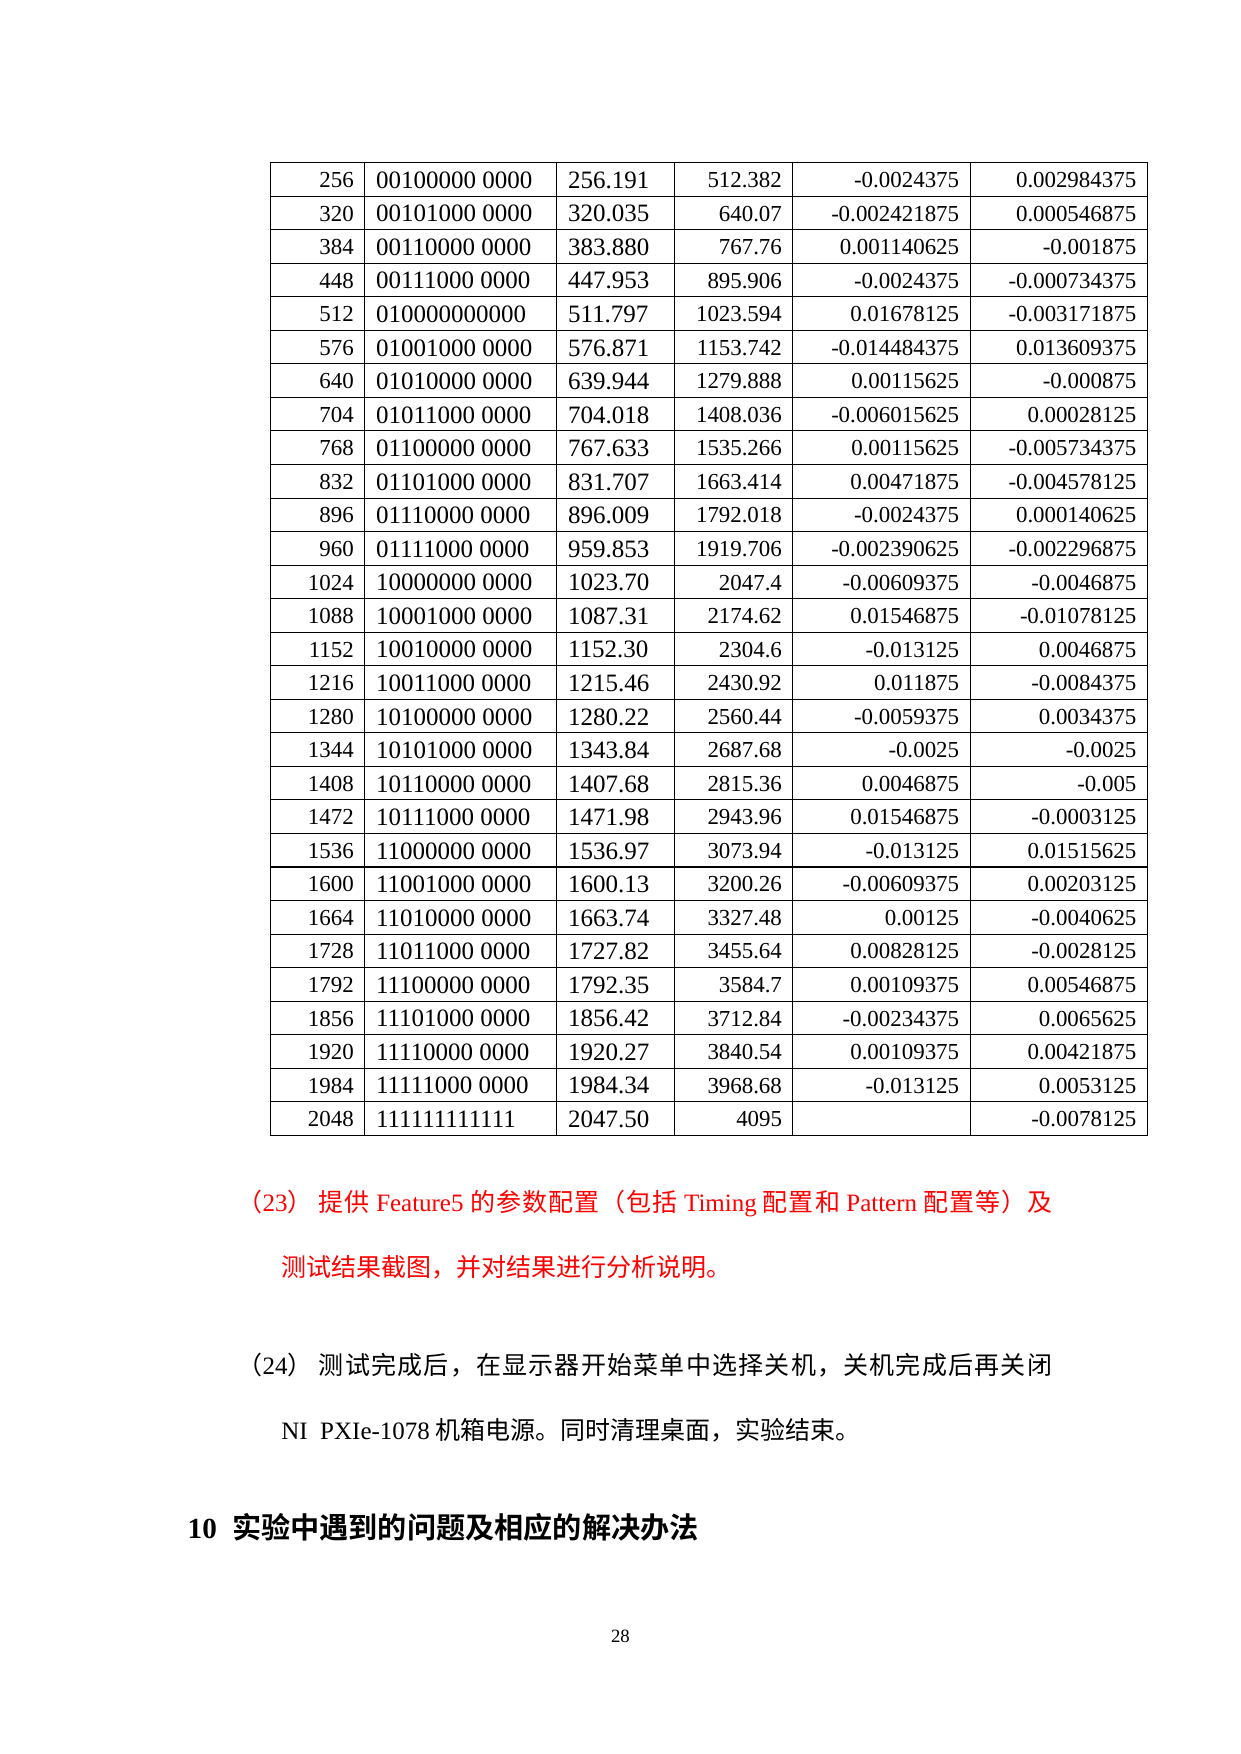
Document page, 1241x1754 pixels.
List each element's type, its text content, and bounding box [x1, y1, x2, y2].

table_cell -0.004578125 [971, 465, 1147, 497]
table_cell -0.0024375 [793, 264, 970, 296]
table_cell 3840.54 [675, 1035, 792, 1068]
table_cell 0.002984375 [971, 163, 1147, 196]
table_cell 2687.68 [675, 733, 792, 766]
table_cell 1535.266 [675, 431, 792, 464]
table_cell 1023.70 [557, 566, 674, 598]
table_cell -0.0046875 [971, 566, 1147, 598]
table_cell 512 [271, 297, 364, 330]
table_cell 01111000 0000 [365, 532, 556, 564]
table_cell 11110000 0000 [365, 1035, 556, 1068]
table_cell 2047.4 [675, 566, 792, 598]
table_cell 768 [271, 431, 364, 464]
table_cell 1408 [271, 767, 364, 799]
table_cell 01101000 0000 [365, 465, 556, 497]
table_cell 00101000 0000 [365, 197, 556, 229]
table_cell 2943.96 [675, 800, 792, 833]
table_cell 0.00115625 [793, 364, 970, 397]
table_cell 1087.31 [557, 599, 674, 632]
table_cell 320.035 [557, 197, 674, 229]
table_cell 1280 [271, 700, 364, 732]
table_cell 1279.888 [675, 364, 792, 397]
table_cell 1919.706 [675, 532, 792, 564]
table_cell 1472 [271, 800, 364, 833]
table_cell 767.76 [675, 230, 792, 263]
table_cell 1600.13 [557, 868, 674, 900]
table_cell 10001000 0000 [365, 599, 556, 632]
table_cell 0.0046875 [971, 633, 1147, 665]
table_cell 11000000 0000 [365, 834, 556, 866]
table_cell 3712.84 [675, 1002, 792, 1034]
table_cell 831.707 [557, 465, 674, 497]
table_cell 2815.36 [675, 767, 792, 799]
table_cell 639.944 [557, 364, 674, 397]
table_cell 11001000 0000 [365, 868, 556, 900]
table_cell 00111000 0000 [365, 264, 556, 296]
table_cell 1792.018 [675, 499, 792, 531]
table_cell 1023.594 [675, 297, 792, 330]
table_cell 1600 [271, 868, 364, 900]
table_cell 10010000 0000 [365, 633, 556, 665]
table_cell 2560.44 [675, 700, 792, 732]
table_cell -0.002296875 [971, 532, 1147, 564]
table_cell 1663.414 [675, 465, 792, 497]
table_cell 10111000 0000 [365, 800, 556, 833]
table_cell -0.0025 [971, 733, 1147, 766]
table_cell 832 [271, 465, 364, 497]
table_cell -0.0084375 [971, 666, 1147, 699]
table_cell 0.000140625 [971, 499, 1147, 531]
table_cell -0.0078125 [971, 1102, 1147, 1135]
table_cell 576.871 [557, 331, 674, 363]
table_cell 3968.68 [675, 1069, 792, 1101]
table_cell 576 [271, 331, 364, 363]
table_cell -0.0040625 [971, 901, 1147, 933]
table_cell 0.00115625 [793, 431, 970, 464]
table_cell 1856 [271, 1002, 364, 1034]
table_cell 10000000 0000 [365, 566, 556, 598]
table_cell -0.006015625 [793, 398, 970, 430]
table_cell 1407.68 [557, 767, 674, 799]
table_cell 0.00828125 [793, 935, 970, 967]
table_cell 0.001140625 [793, 230, 970, 263]
table_cell -0.0028125 [971, 935, 1147, 967]
table_cell -0.005734375 [971, 431, 1147, 464]
table_cell 1792.35 [557, 968, 674, 1001]
table_cell 3584.7 [675, 968, 792, 1001]
table_cell 1343.84 [557, 733, 674, 766]
table_cell 256.191 [557, 163, 674, 196]
table_cell 448 [271, 264, 364, 296]
table_cell -0.0059375 [793, 700, 970, 732]
table_cell 01001000 0000 [365, 331, 556, 363]
table_cell 10011000 0000 [365, 666, 556, 699]
table_cell -0.013125 [793, 633, 970, 665]
table_cell -0.00609375 [793, 566, 970, 598]
table_cell -0.00609375 [793, 868, 970, 900]
table_cell 1408.036 [675, 398, 792, 430]
table_cell 2048 [271, 1102, 364, 1135]
list 提供Feature5的参数配置（包括Timing配置和Pattern配置等）及测试结果截图，并对结果进行分析说明。 [237, 1168, 1053, 1298]
table_cell 0.01546875 [793, 599, 970, 632]
table_cell -0.003171875 [971, 297, 1147, 330]
table_cell 1471.98 [557, 800, 674, 833]
table_cell 1024 [271, 566, 364, 598]
table_cell 0.0053125 [971, 1069, 1147, 1101]
table_cell 0.00203125 [971, 868, 1147, 900]
table_cell 704 [271, 398, 364, 430]
table_cell 3327.48 [675, 901, 792, 933]
table_cell 1856.42 [557, 1002, 674, 1034]
table_cell 0.00546875 [971, 968, 1147, 1001]
table_cell -0.013125 [793, 1069, 970, 1101]
table_cell -0.000734375 [971, 264, 1147, 296]
table_cell 3455.64 [675, 935, 792, 967]
table_cell 1664 [271, 901, 364, 933]
table_cell -0.0025 [793, 733, 970, 766]
table_cell 0.01546875 [793, 800, 970, 833]
table_cell 1536.97 [557, 834, 674, 866]
table_cell 960 [271, 532, 364, 564]
table_cell 0.01515625 [971, 834, 1147, 866]
table_cell 0.00028125 [971, 398, 1147, 430]
table_cell -0.005 [971, 767, 1147, 799]
table_cell 512.382 [675, 163, 792, 196]
table_cell 1792 [271, 968, 364, 1001]
table_cell 1536 [271, 834, 364, 866]
table_cell 1344 [271, 733, 364, 766]
table_cell -0.002421875 [793, 197, 970, 229]
table_cell 1920 [271, 1035, 364, 1068]
table_cell 0.0065625 [971, 1002, 1147, 1034]
table_cell 00110000 0000 [365, 230, 556, 263]
table_cell 2430.92 [675, 666, 792, 699]
table_cell 0.01678125 [793, 297, 970, 330]
table_cell 3073.94 [675, 834, 792, 866]
table_cell 11011000 0000 [365, 935, 556, 967]
table_cell 11100000 0000 [365, 968, 556, 1001]
table_cell 384 [271, 230, 364, 263]
table_cell [793, 1102, 970, 1135]
table_cell 1215.46 [557, 666, 674, 699]
table_cell 447.953 [557, 264, 674, 296]
table_cell 01011000 0000 [365, 398, 556, 430]
table_cell 2174.62 [675, 599, 792, 632]
table_cell 0.00109375 [793, 1035, 970, 1068]
table_cell 1663.74 [557, 901, 674, 933]
table_cell 896.009 [557, 499, 674, 531]
table_cell 1153.742 [675, 331, 792, 363]
table_cell -0.013125 [793, 834, 970, 866]
table_cell -0.002390625 [793, 532, 970, 564]
table_cell 0.011875 [793, 666, 970, 699]
table_cell 2047.50 [557, 1102, 674, 1135]
table_cell 00100000 0000 [365, 163, 556, 196]
table_cell 2304.6 [675, 633, 792, 665]
table_cell 1984.34 [557, 1069, 674, 1101]
table_cell 767.633 [557, 431, 674, 464]
table_cell 704.018 [557, 398, 674, 430]
table_cell 1727.82 [557, 935, 674, 967]
table_cell -0.00234375 [793, 1002, 970, 1034]
table_cell 11111000 0000 [365, 1069, 556, 1101]
table_cell -0.0003125 [971, 800, 1147, 833]
table_cell 1088 [271, 599, 364, 632]
table_cell -0.0024375 [793, 499, 970, 531]
table_cell 640.07 [675, 197, 792, 229]
table_cell 11101000 0000 [365, 1002, 556, 1034]
table_cell 0.000546875 [971, 197, 1147, 229]
table_cell -0.014484375 [793, 331, 970, 363]
table_cell 0.0034375 [971, 700, 1147, 732]
table_cell -0.0024375 [793, 163, 970, 196]
table_cell 0.00109375 [793, 968, 970, 1001]
table_cell 111111111111 [365, 1102, 556, 1135]
table_cell 1216 [271, 666, 364, 699]
table_cell 01010000 0000 [365, 364, 556, 397]
table_cell 4095 [675, 1102, 792, 1135]
table_cell 0.00471875 [793, 465, 970, 497]
table_cell 1152 [271, 633, 364, 665]
table_cell 1152.30 [557, 633, 674, 665]
table_cell 10101000 0000 [365, 733, 556, 766]
table_cell 256 [271, 163, 364, 196]
table_cell 11010000 0000 [365, 901, 556, 933]
table_cell -0.000875 [971, 364, 1147, 397]
table_cell 3200.26 [675, 868, 792, 900]
table_cell 01100000 0000 [365, 431, 556, 464]
table_cell 1728 [271, 935, 364, 967]
table_cell 1920.27 [557, 1035, 674, 1068]
table_cell 1984 [271, 1069, 364, 1101]
table_cell 01110000 0000 [365, 499, 556, 531]
table_cell 0.0046875 [793, 767, 970, 799]
table_cell 511.797 [557, 297, 674, 330]
table_cell 895.906 [675, 264, 792, 296]
table_cell 10100000 0000 [365, 700, 556, 732]
list 测试完成后，在显示器开始菜单中选择关机，关机完成后再关闭NI PXIe-1078机箱电源。同时清理桌面，实验结束。 [237, 1331, 1053, 1461]
table_cell 383.880 [557, 230, 674, 263]
table_cell 896 [271, 499, 364, 531]
table_cell 0.013609375 [971, 331, 1147, 363]
table_cell 1280.22 [557, 700, 674, 732]
table_cell -0.001875 [971, 230, 1147, 263]
table_cell 0.00125 [793, 901, 970, 933]
list 实验中遇到的问题及相应的解决办法 [187, 1493, 1053, 1558]
table_cell 320 [271, 197, 364, 229]
table_cell 010000000000 [365, 297, 556, 330]
table_cell 10110000 0000 [365, 767, 556, 799]
table_cell -0.01078125 [971, 599, 1147, 632]
table_cell 0.00421875 [971, 1035, 1147, 1068]
table_cell 640 [271, 364, 364, 397]
table_cell 959.853 [557, 532, 674, 564]
